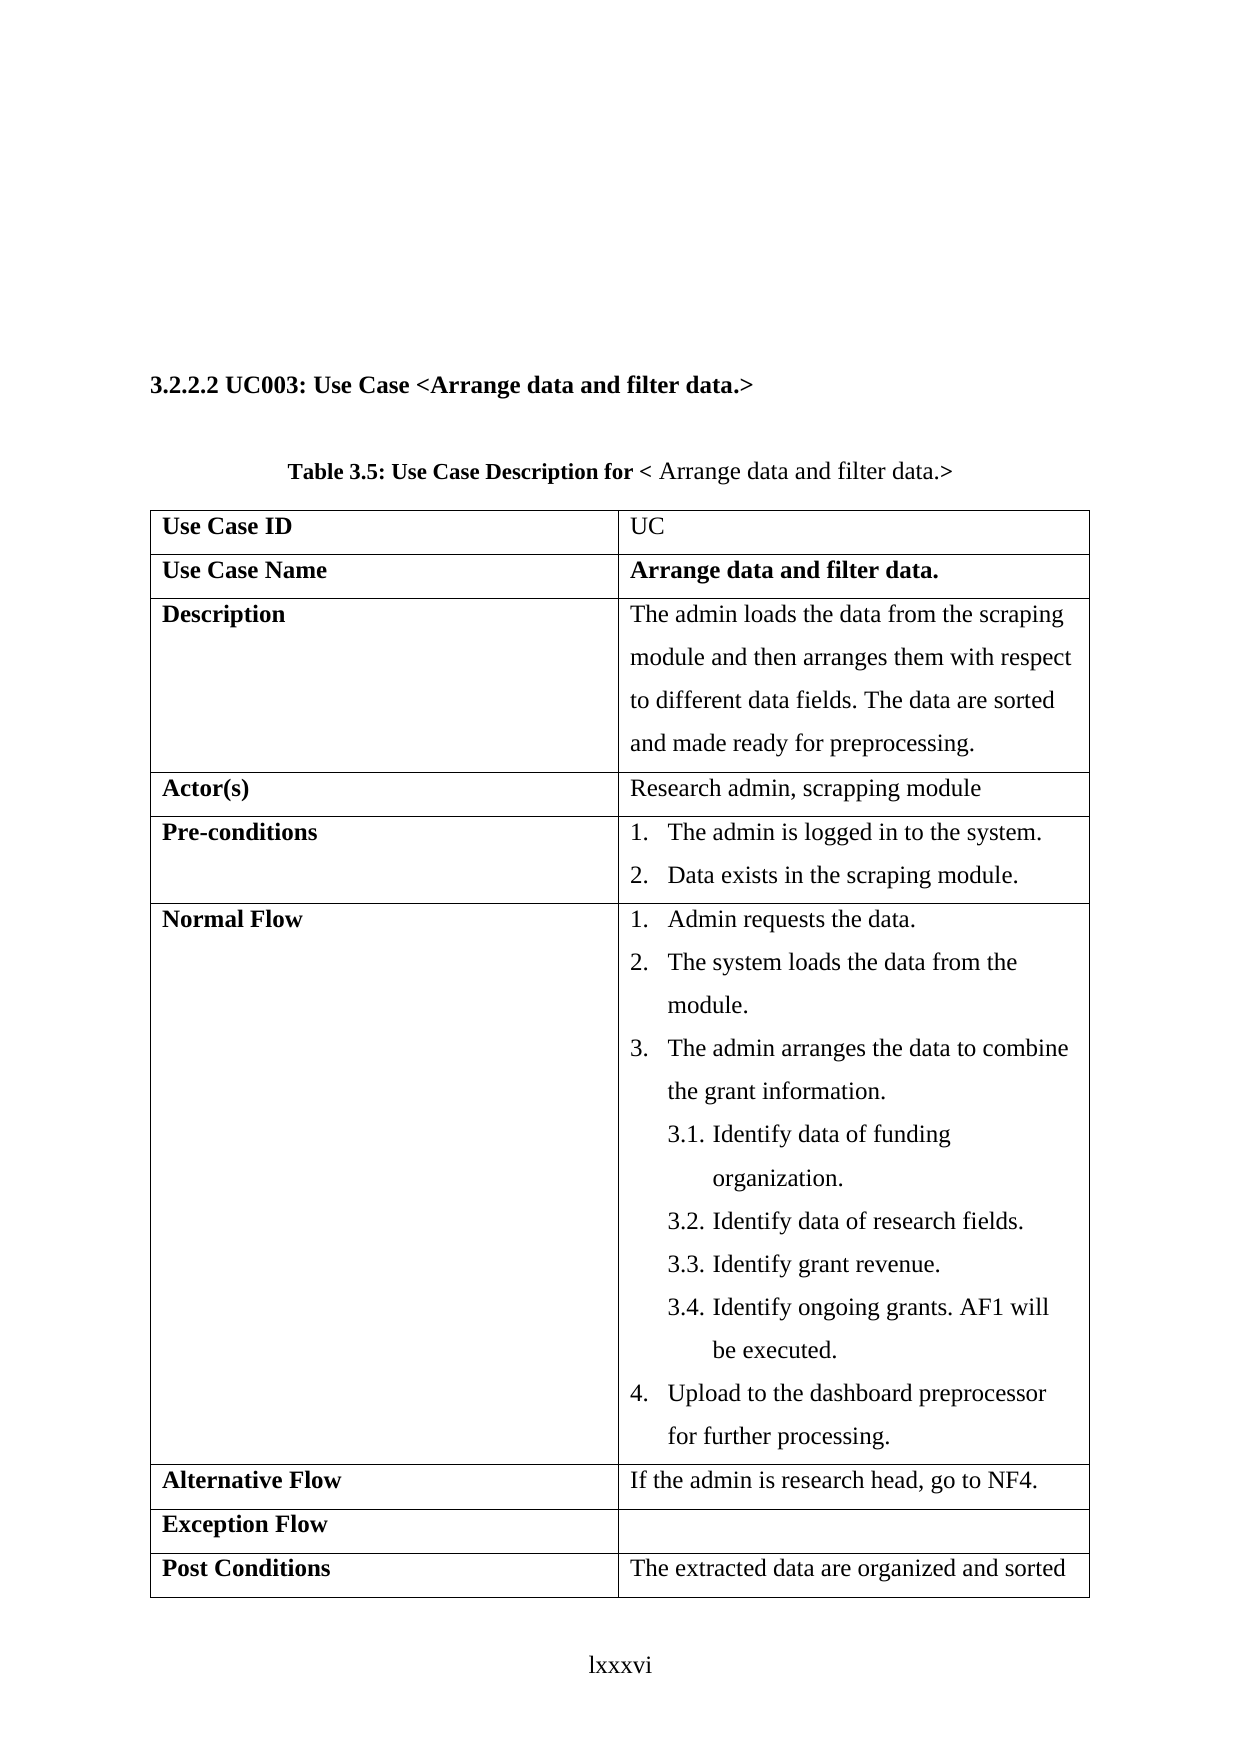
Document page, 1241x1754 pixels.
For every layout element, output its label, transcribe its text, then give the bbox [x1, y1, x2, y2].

table_cell The admin is logged in to the system. Data exists in the scraping module. [619, 817, 1089, 903]
table_cell Arrange data and filter data. [619, 555, 1089, 598]
table_cell Actor(s) [151, 773, 618, 816]
table_cell Research admin, scrapping module [619, 773, 1089, 816]
table_header Use Case ID [151, 511, 618, 554]
list UC003: Use Case <Arrange data and filter data.> [150, 370, 1090, 399]
table_cell Description [151, 599, 618, 772]
table_cell The admin loads the data from the scraping module and then arranges them with respect to different data fields. The data are sorted and made ready for preprocessing. [619, 599, 1089, 772]
table_cell Pre-conditions [151, 817, 618, 903]
text Table 3.5: Use Case Description for < Arrange data and filter data.> [150, 456, 1090, 485]
table_cell If the admin is research head, go to NF4. [619, 1465, 1089, 1508]
table_cell Admin requests the data. The system loads the data from the module. The admin arranges the data to combine the grant information. Identify data of funding organization. Identify data of research fields. Identify grant revenue. Identify ongoing grants. AF1 will be executed. Upload to the dashboard preprocessor for further processing. [619, 904, 1089, 1464]
table_cell Exception Flow [151, 1510, 618, 1552]
table_cell [619, 1510, 1089, 1552]
table_cell Post Conditions [151, 1554, 618, 1597]
table_header UC [619, 511, 1089, 554]
table_cell Use Case Name [151, 555, 618, 598]
table_cell Normal Flow [151, 904, 618, 1464]
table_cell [619, 1554, 1089, 1597]
table_cell Alternative Flow [151, 1465, 618, 1508]
